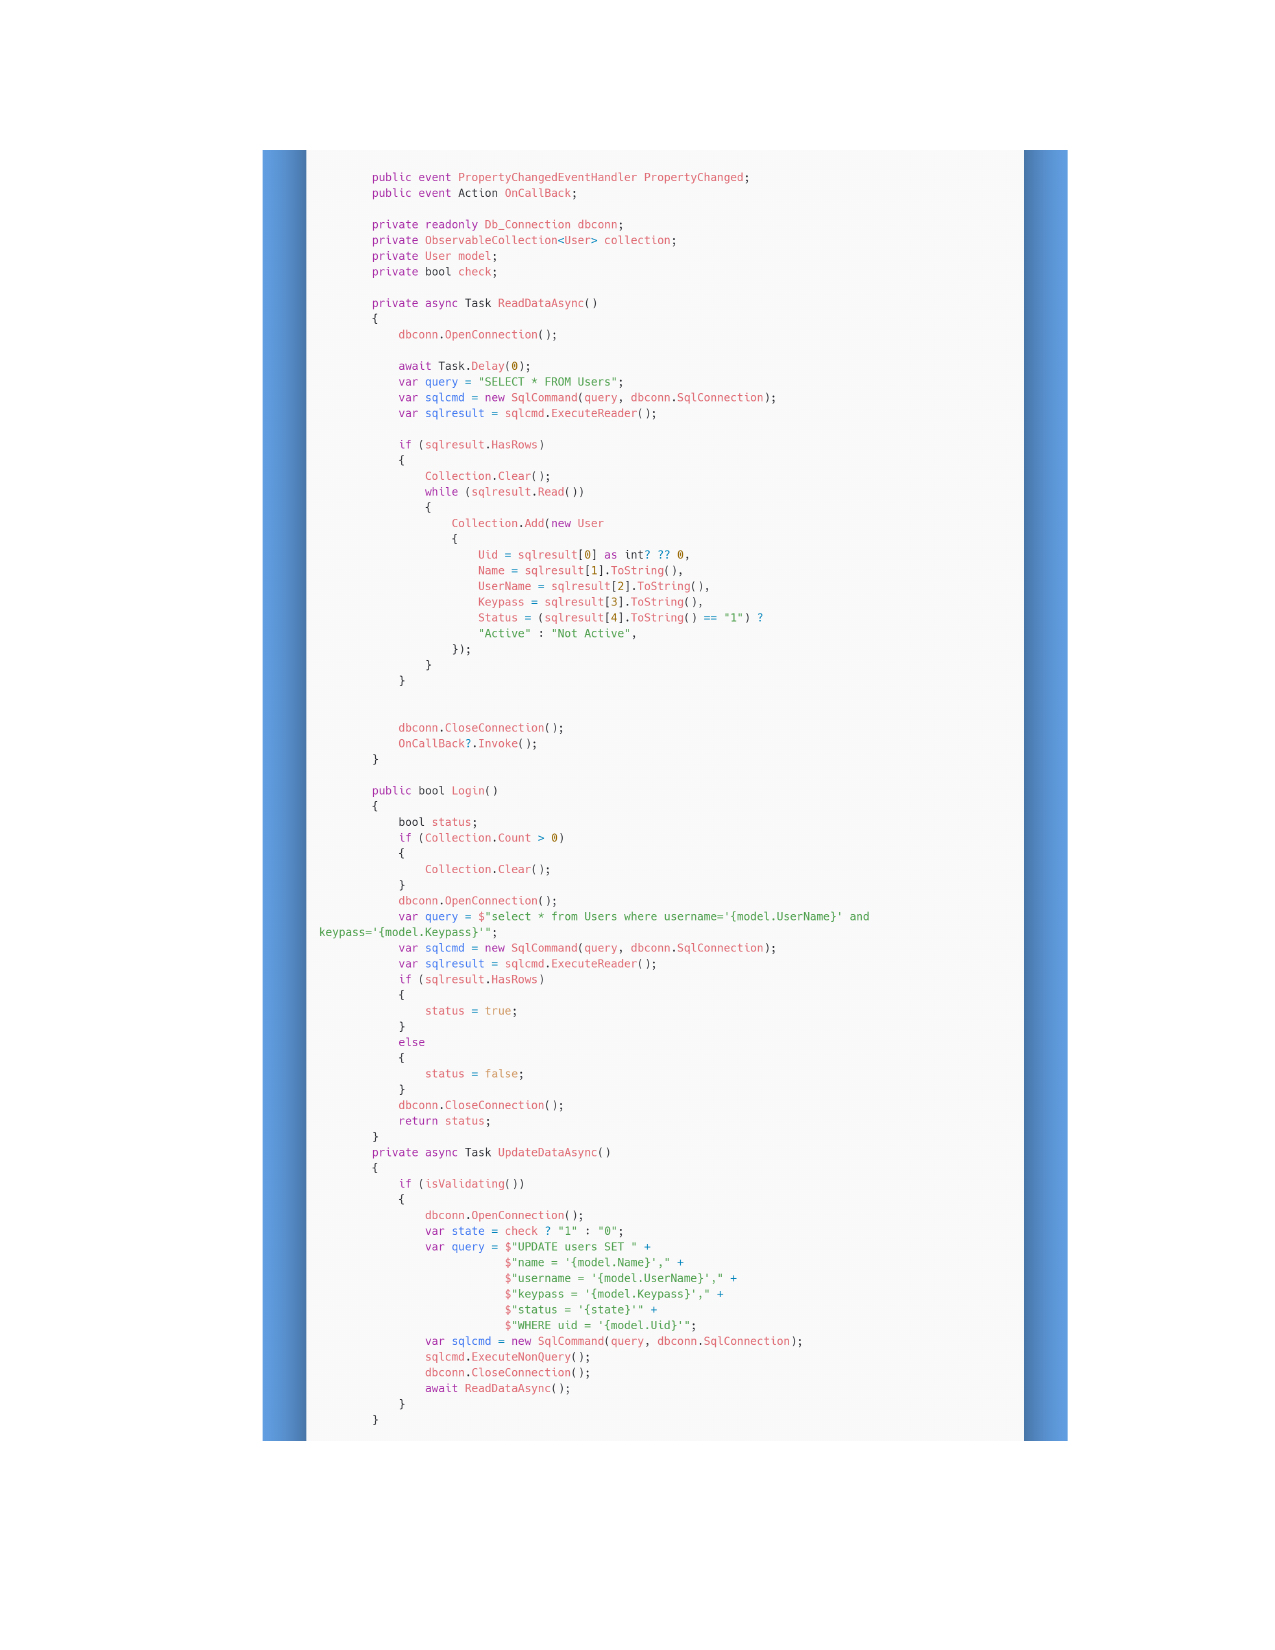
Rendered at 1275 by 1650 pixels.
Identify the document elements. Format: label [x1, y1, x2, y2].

picture [262, 150, 1068, 1441]
